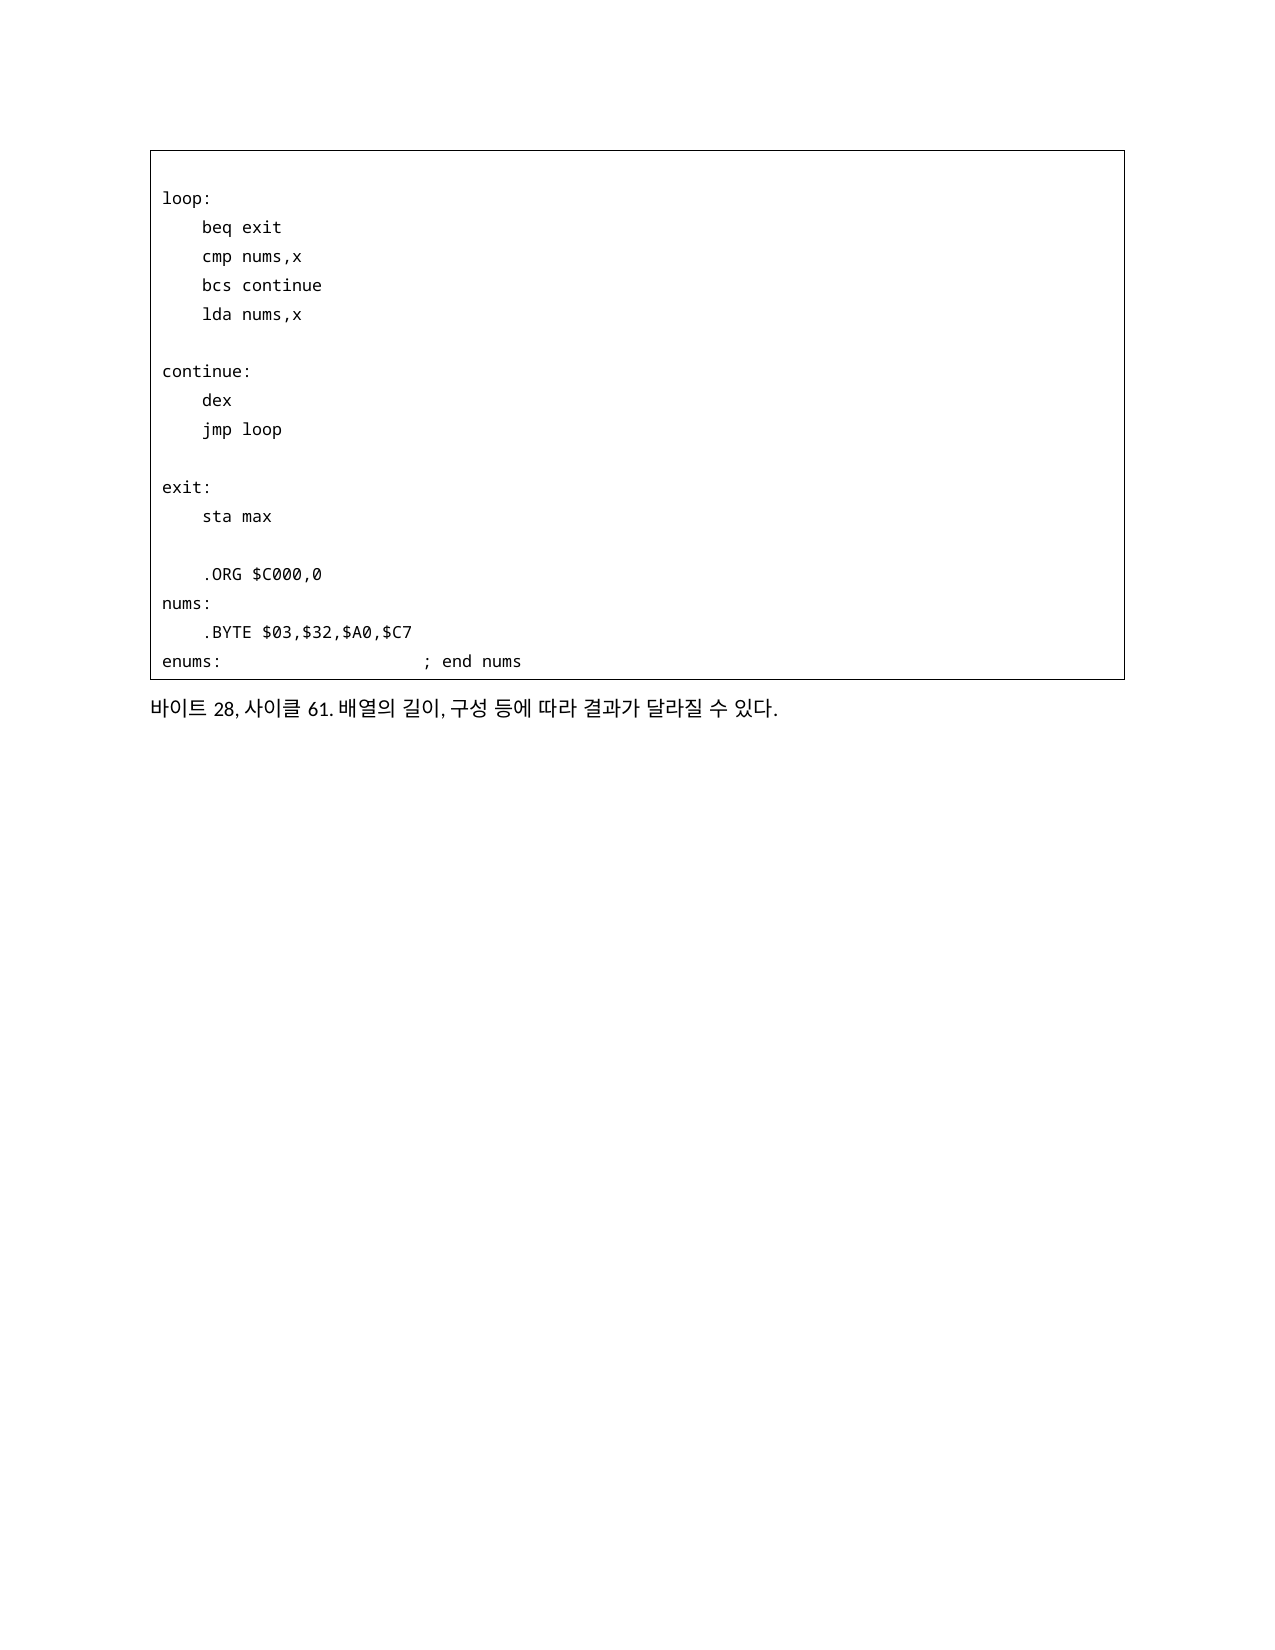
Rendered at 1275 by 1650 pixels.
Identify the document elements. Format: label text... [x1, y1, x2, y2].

text 바이트 28, 사이클 61. 배열의 길이, 구성 등에 따라 결과가 달라질 수 있다. [150, 692, 1125, 722]
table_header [151, 151, 1124, 678]
